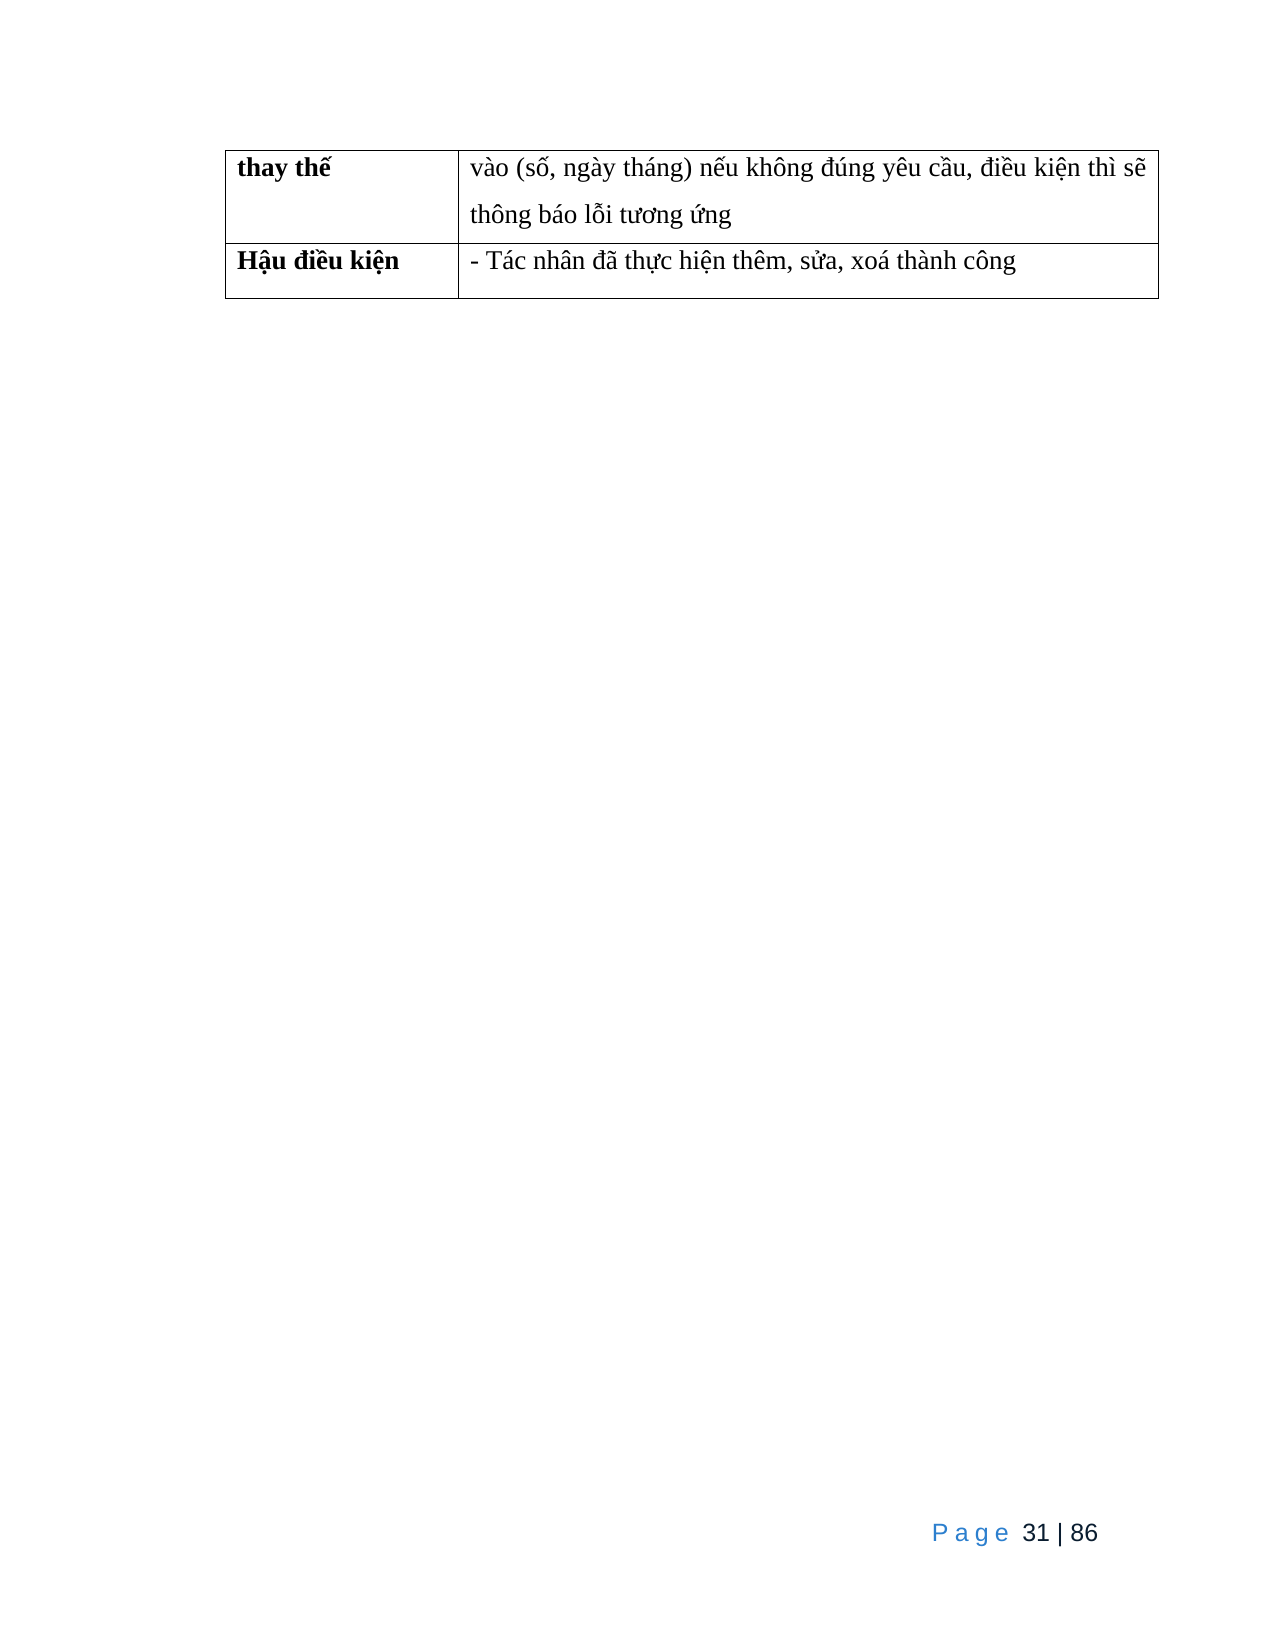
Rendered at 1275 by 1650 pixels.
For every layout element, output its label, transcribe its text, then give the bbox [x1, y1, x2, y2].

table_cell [459, 151, 1158, 243]
table_cell Hậu điều kiện [226, 244, 458, 298]
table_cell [226, 151, 458, 243]
table_cell - Tác nhân đã thực hiện thêm, sửa, xoá thành công [459, 244, 1158, 298]
